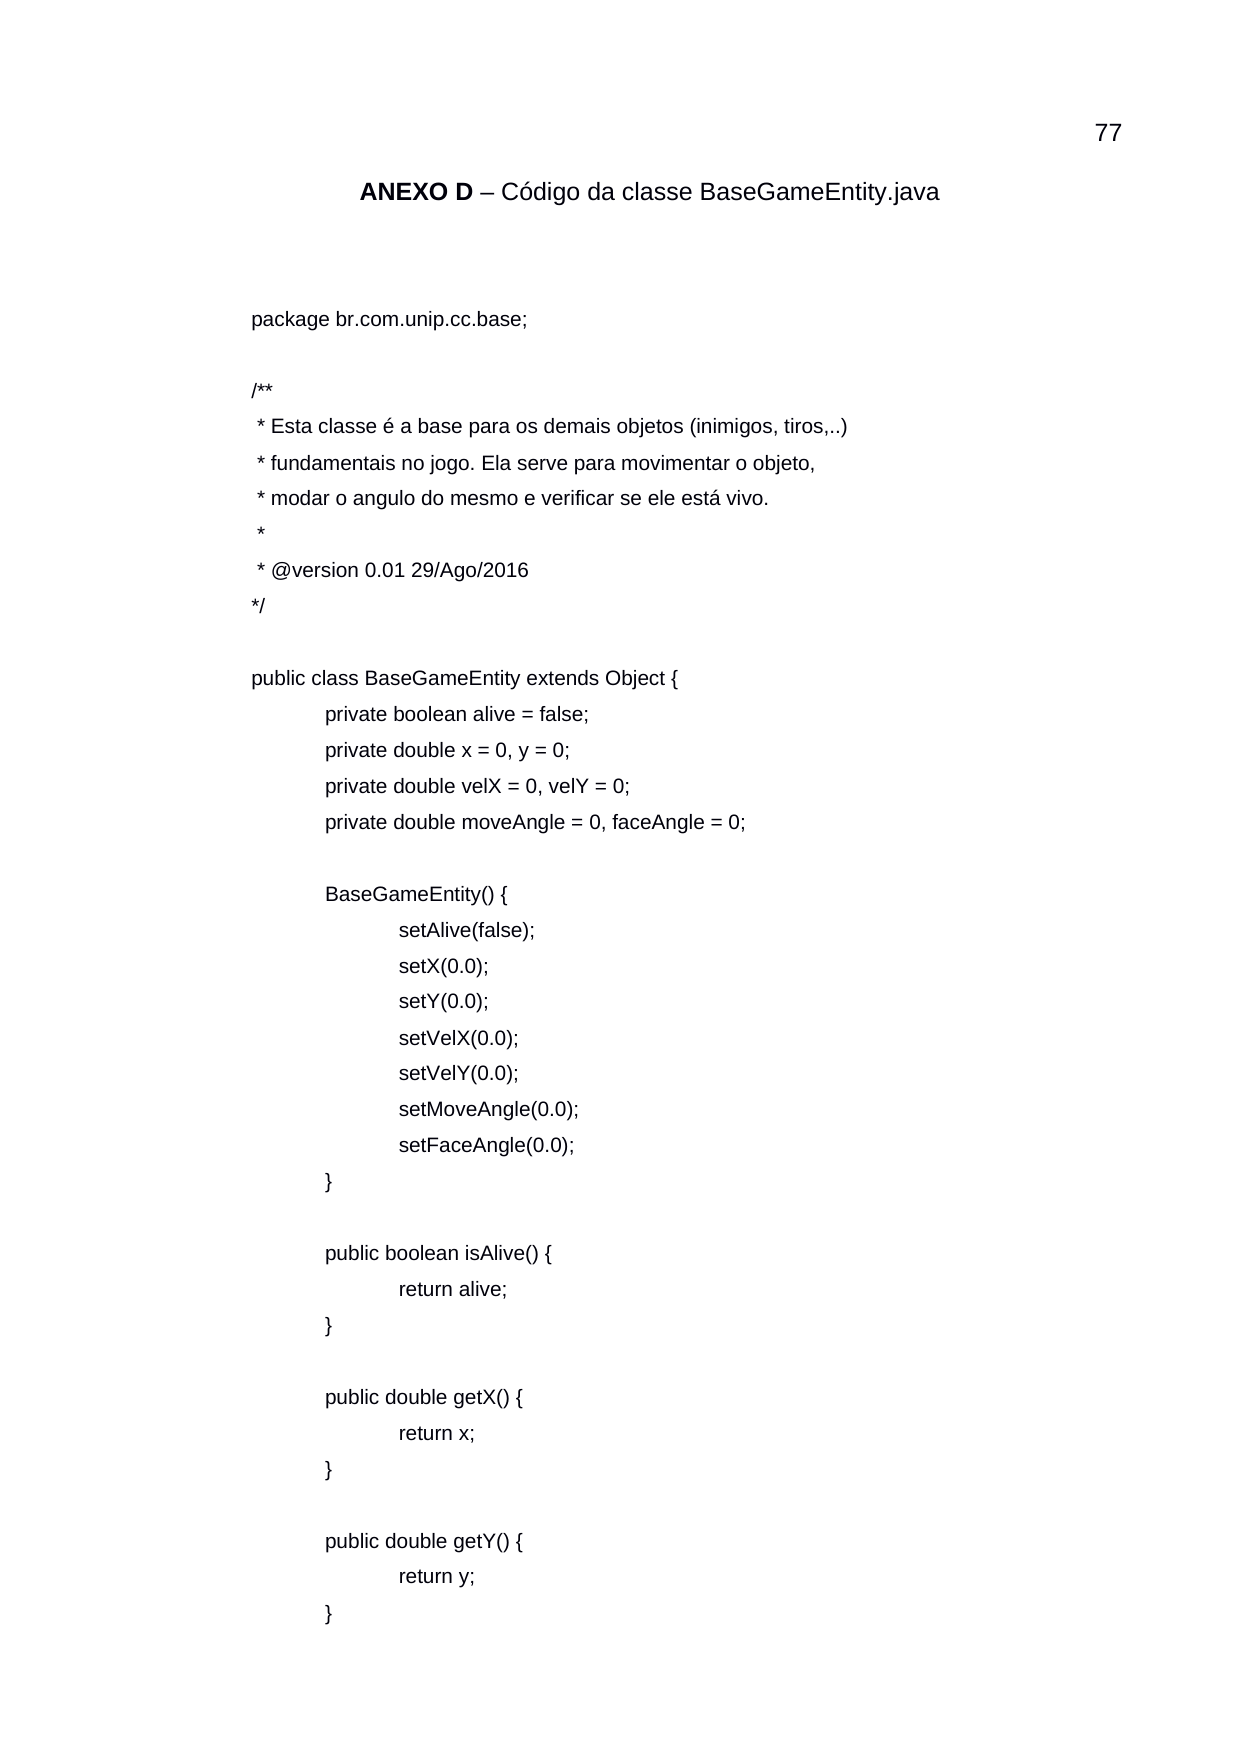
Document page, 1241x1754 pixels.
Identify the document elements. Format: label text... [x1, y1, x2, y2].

text * fundamentais no jogo. Ela serve para movimentar o objeto, [177, 450, 1122, 474]
text /** [177, 378, 1122, 402]
text private double velX = 0, velY = 0; [177, 774, 1122, 798]
text private boolean alive = false; [177, 702, 1122, 726]
text BaseGameEntity() { [177, 882, 1122, 906]
text public double getY() { [177, 1528, 1122, 1552]
text } [177, 1169, 1122, 1193]
text setAlive(false); [177, 917, 1122, 941]
text } [177, 1457, 1122, 1481]
text return x; [177, 1421, 1122, 1444]
text setY(0.0); [177, 989, 1122, 1013]
text private double moveAngle = 0, faceAngle = 0; [177, 810, 1122, 834]
text ANEXO D – Código da classe BaseGameEntity.java [177, 177, 1122, 206]
text } [177, 1600, 1122, 1624]
text * @version 0.01 29/Ago/2016 [177, 558, 1122, 582]
text public boolean isAlive() { [177, 1241, 1122, 1265]
text private double x = 0, y = 0; [177, 738, 1122, 762]
text * [177, 522, 1122, 546]
text */ [177, 594, 1122, 618]
text return y; [177, 1564, 1122, 1588]
text setX(0.0); [177, 953, 1122, 977]
text return alive; [177, 1277, 1122, 1301]
text * Esta classe é a base para os demais objetos (inimigos, tiros,..) [177, 414, 1122, 438]
text } [177, 1313, 1122, 1337]
text package br.com.unip.cc.base; [177, 307, 1122, 331]
text public double getX() { [177, 1385, 1122, 1409]
text setFaceAngle(0.0); [177, 1133, 1122, 1157]
text public class BaseGameEntity extends Object { [177, 666, 1122, 690]
text setVelX(0.0); [177, 1025, 1122, 1049]
text setVelY(0.0); [177, 1061, 1122, 1085]
text setMoveAngle(0.0); [177, 1097, 1122, 1121]
text * modar o angulo do mesmo e verificar se ele está vivo. [177, 486, 1122, 510]
